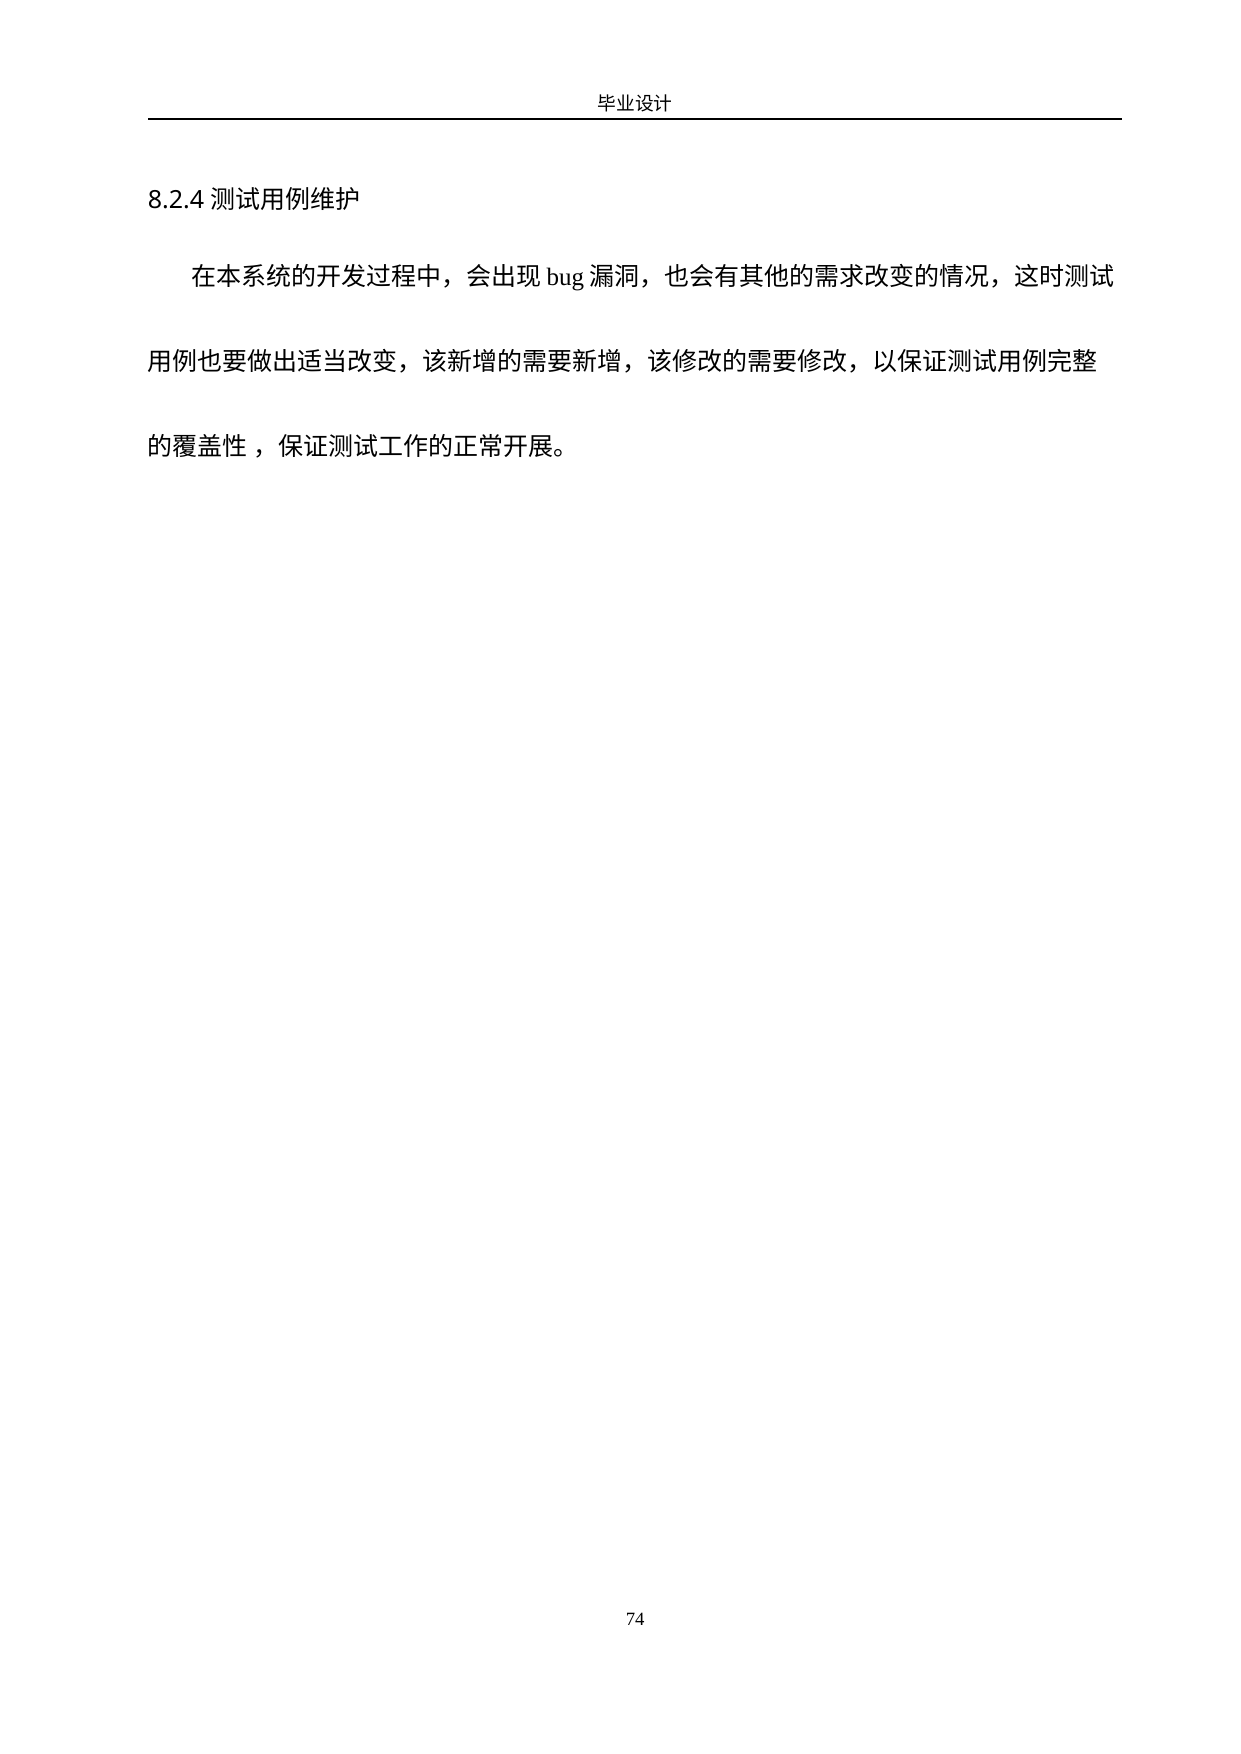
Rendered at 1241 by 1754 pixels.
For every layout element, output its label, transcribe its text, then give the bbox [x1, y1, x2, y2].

text 在本系统的开发过程中，会出现bug漏洞，也会有其他的需求改变的情况，这时测试用例也要做出适当改变，该新增的需要新增，该修改的需要修改，以保证测试用例完整的覆盖性 ，保证测试工作的正常开展。 [148, 241, 1122, 478]
subtitle 8.2.4 测试用例维护 [148, 164, 1122, 232]
